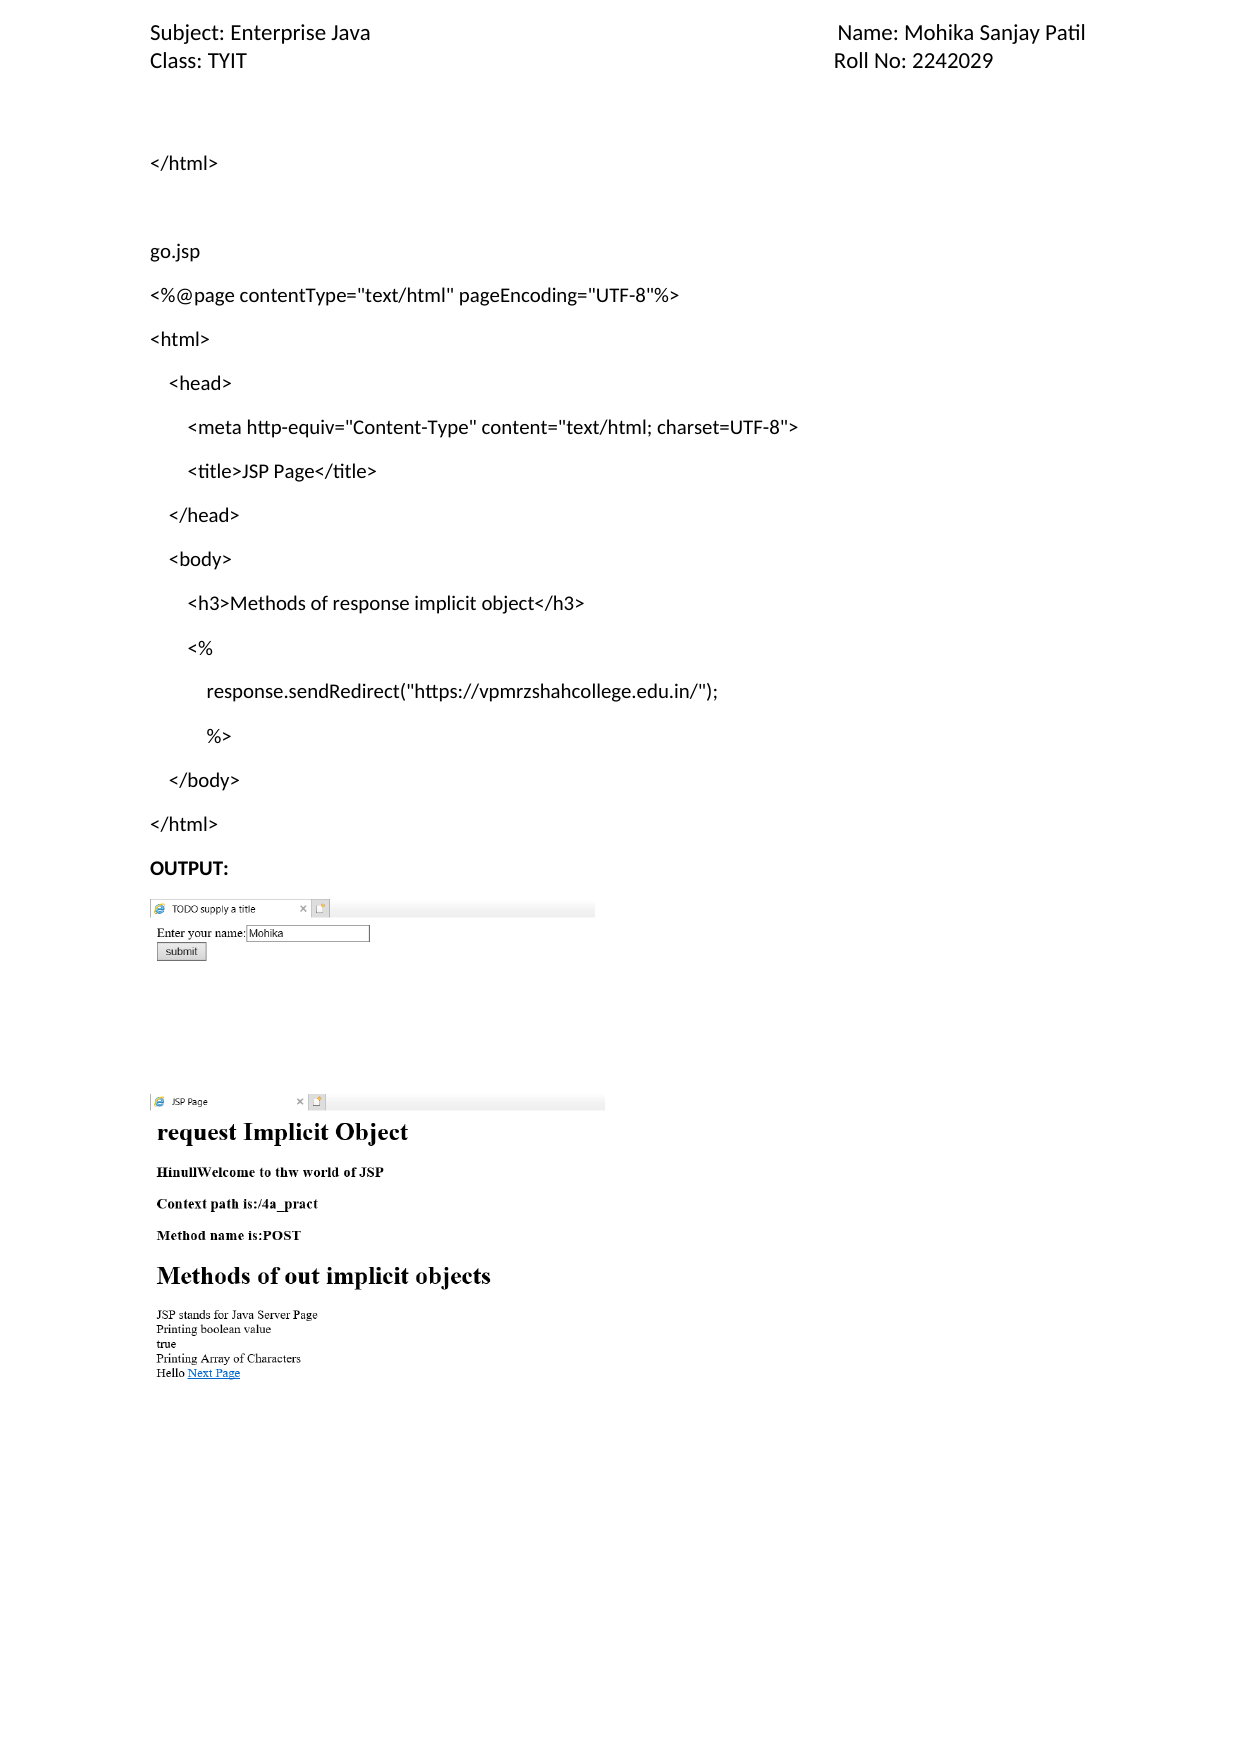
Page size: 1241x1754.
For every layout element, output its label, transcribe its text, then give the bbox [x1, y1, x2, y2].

picture [150, 1094, 605, 1404]
text <h3>Methods of response implicit object</h3> [150, 591, 1090, 616]
text <% [150, 635, 1090, 660]
text %> [150, 723, 1090, 748]
text </html> [150, 150, 1090, 175]
text <html> [150, 326, 1090, 352]
text </head> [150, 502, 1090, 528]
text </body> [150, 767, 1090, 792]
text <meta http-equiv="Content-Type" content="text/html; charset=UTF-8"> [150, 414, 1090, 440]
text <title>JSP Page</title> [150, 458, 1090, 484]
text <%@page contentType="text/html" pageEncoding="UTF-8"%> [150, 282, 1090, 308]
text OUTPUT: [150, 855, 1090, 880]
text go.jsp [150, 238, 1090, 263]
text <body> [150, 547, 1090, 572]
text response.sendRedirect("https://vpmrzshahcollege.edu.in/"); [150, 679, 1090, 704]
text <head> [150, 370, 1090, 396]
text </html> [150, 811, 1090, 836]
picture [150, 899, 595, 1076]
